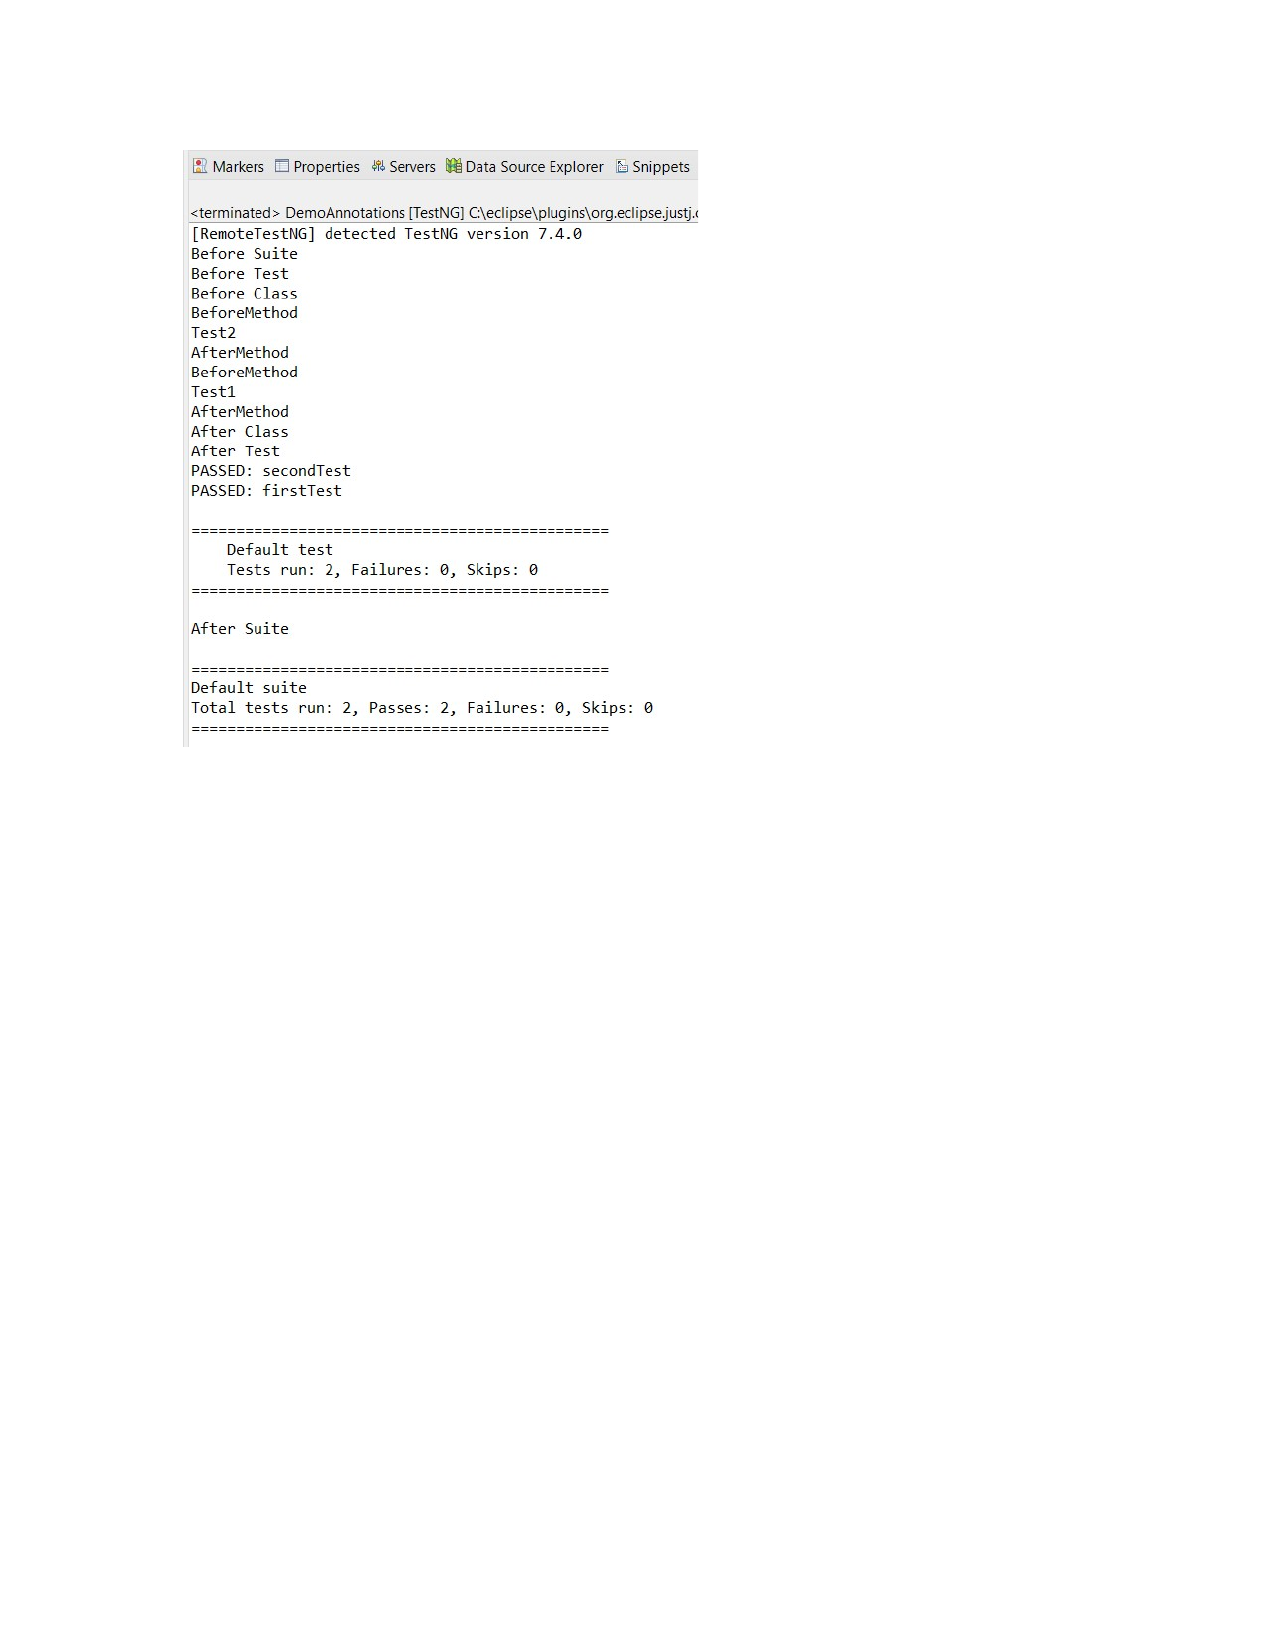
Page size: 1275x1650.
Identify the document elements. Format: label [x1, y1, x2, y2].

picture [183, 150, 699, 747]
